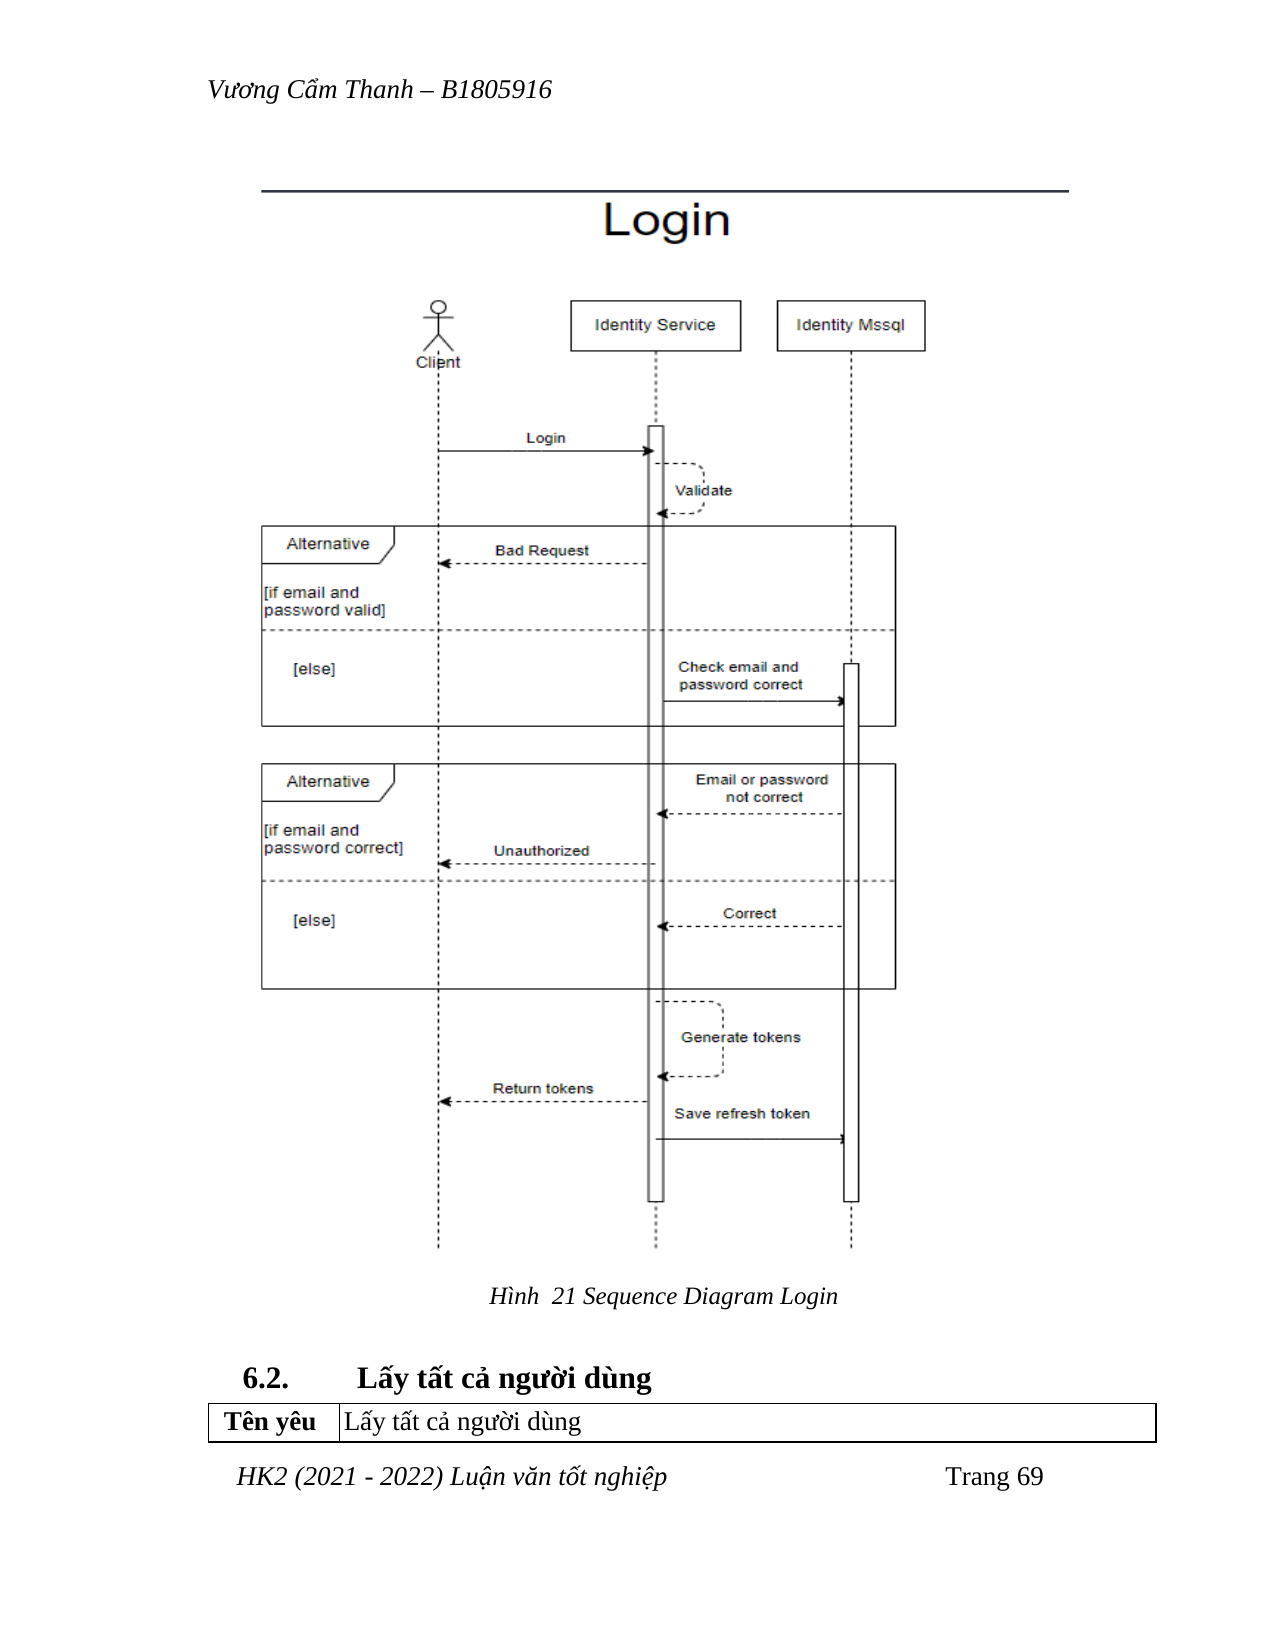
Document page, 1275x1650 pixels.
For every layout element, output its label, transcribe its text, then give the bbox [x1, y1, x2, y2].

table_header Tên yêu cầu [209, 1404, 339, 1441]
picture [261, 190, 1069, 1275]
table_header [340, 1404, 1155, 1441]
subtitle Lấy tất cả người dùng [236, 1359, 1157, 1395]
